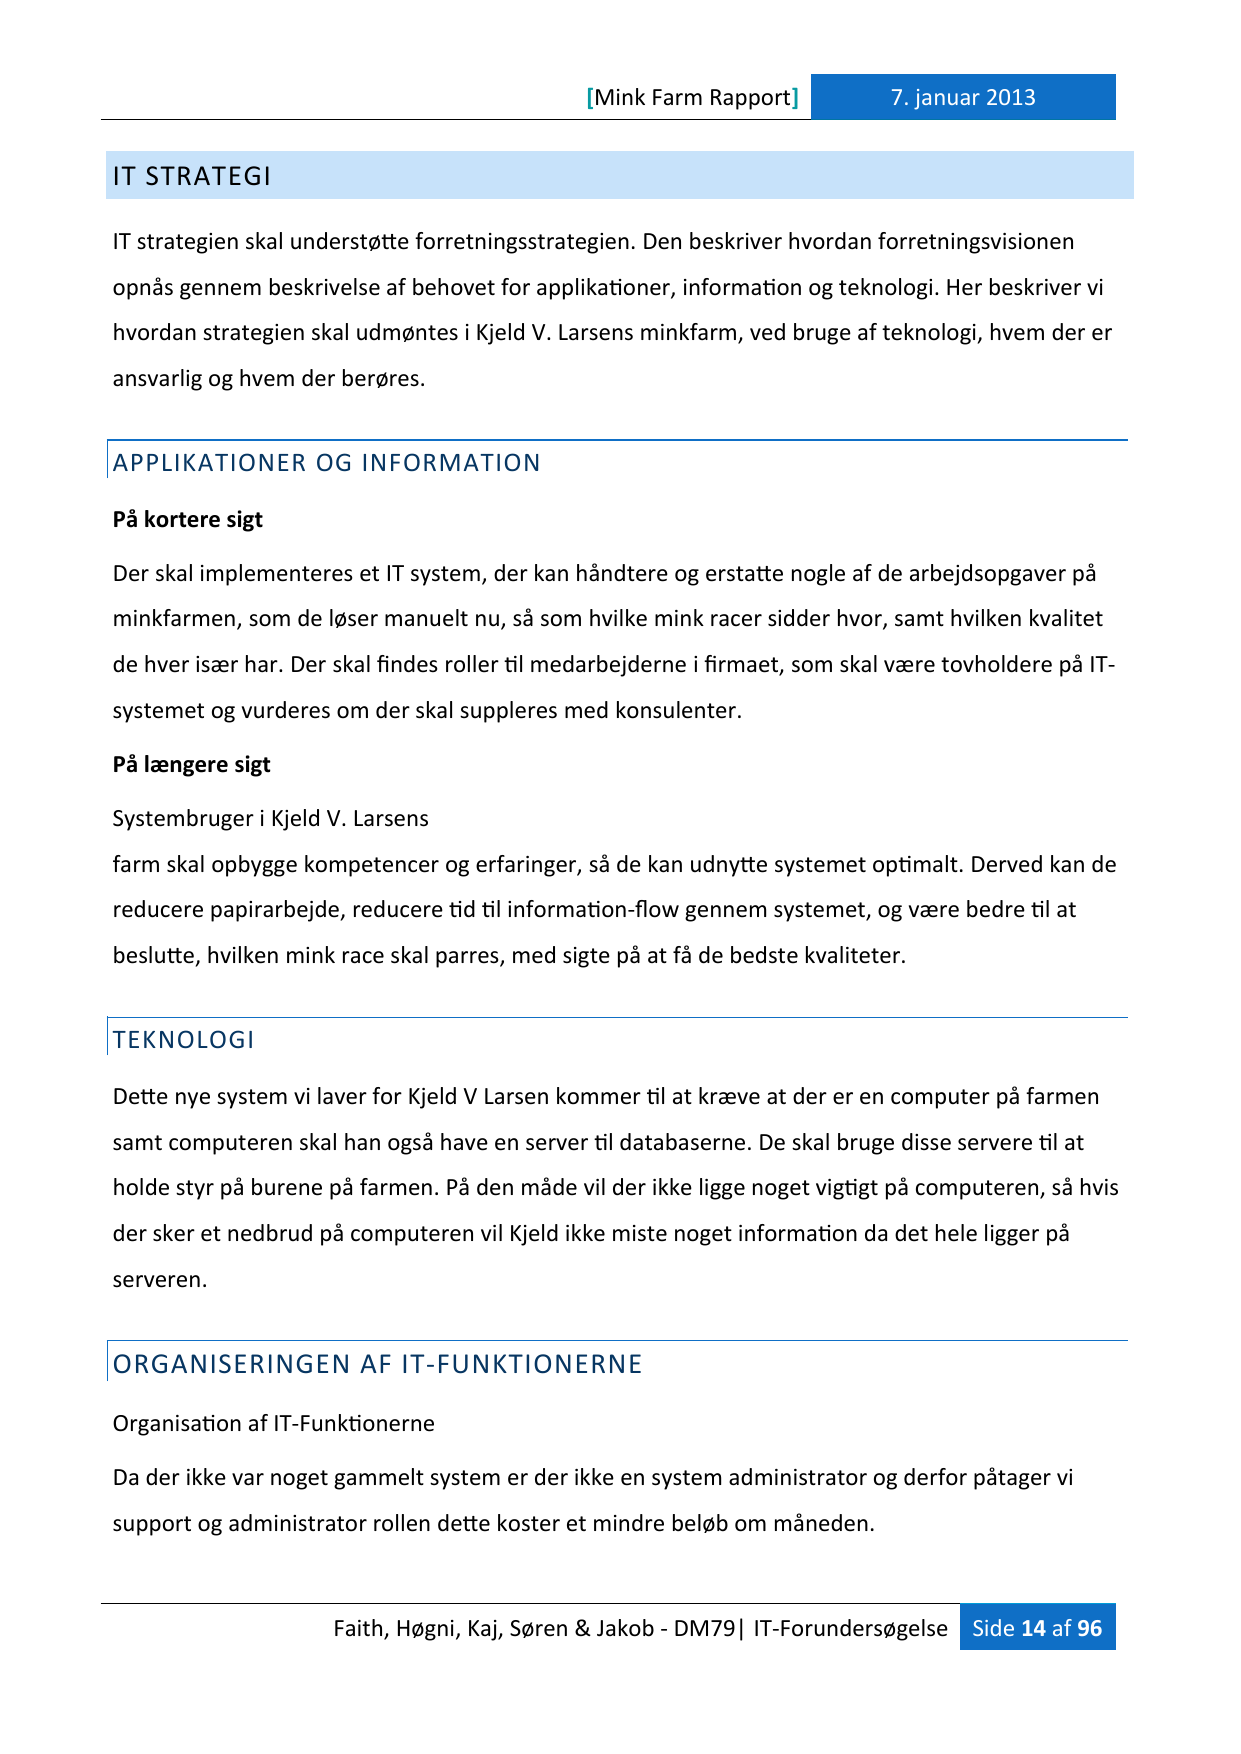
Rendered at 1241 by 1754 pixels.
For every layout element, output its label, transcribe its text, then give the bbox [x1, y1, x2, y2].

subtitle Teknologi [108, 1018, 1128, 1055]
text Der skal implementeres et IT system, der kan håndtere og erstatte nogle af de arbejdsopgaver på minkfarmen, som de løser manuelt nu, så som hvilke mink racer sidder hvor, samt hvilken kvalitet de hver især har. Der skal findes roller til medarbejderne i firmaet, som skal være tovholdere på IT‐systemet og vurderes om der skal suppleres med konsulenter. [112, 557, 1128, 724]
text Systembruger i Kjeld V. Larsens farm skal opbygge kompetencer og erfaringer, så de kan udnytte systemet optimalt. Derved kan de reducere papirarbejde, reducere tid til information-flow gennem systemet, og være bedre til at beslutte, hvilken mink race skal parres, med sigte på at få de bedste kvaliteter. [112, 802, 1128, 970]
text På kortere sigt [112, 503, 1128, 533]
subtitle Organiseringen af IT-funktionerne [108, 1341, 1128, 1381]
text Organisation af IT-Funktionerne [112, 1407, 1128, 1438]
text Dette nye system vi laver for Kjeld V Larsen kommer til at kræve at der er en computer på farmen samt computeren skal han også have en server til databaserne. De skal bruge disse servere til at holde styr på burene på farmen. På den måde vil der ikke ligge noget vigtigt på computeren, så hvis der sker et nedbrud på computeren vil Kjeld ikke miste noget information da det hele ligger på serveren. [112, 1080, 1128, 1293]
subtitle Applikationer og information [108, 441, 1128, 478]
subtitle IT strategi [113, 157, 1128, 193]
text IT strategien skal understøtte forretningsstrategien. Den beskriver hvordan forretningsvisionen opnås gennem beskrivelse af behovet for applikationer, information og teknologi. Her beskriver vi hvordan strategien skal udmøntes i Kjeld V. Larsens minkfarm, ved bruge af teknologi, hvem der er ansvarlig og hvem der berøres. [112, 225, 1128, 393]
text På længere sigt [112, 748, 1128, 779]
text Da der ikke var noget gammelt system er der ikke en system administrator og derfor påtager vi support og administrator rollen dette koster et mindre beløb om måneden. [112, 1461, 1128, 1538]
